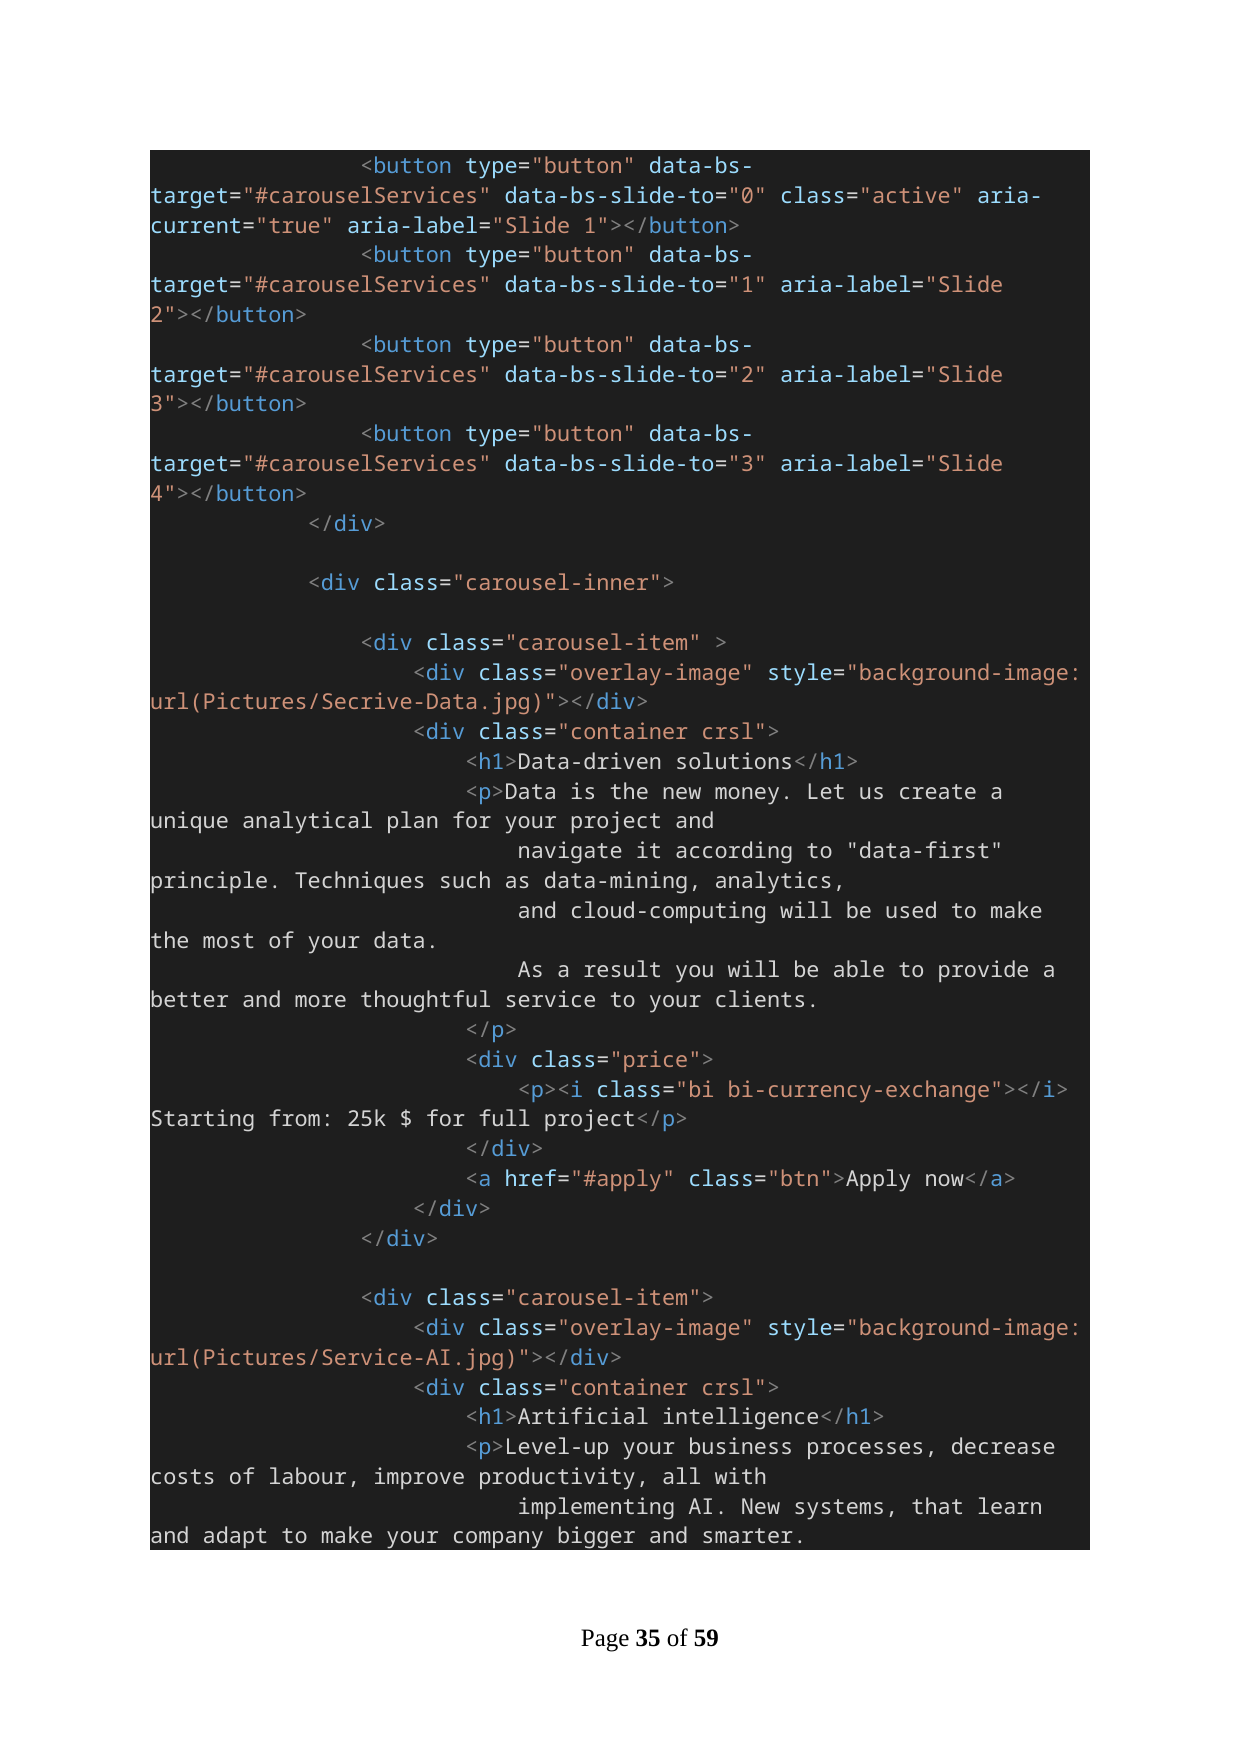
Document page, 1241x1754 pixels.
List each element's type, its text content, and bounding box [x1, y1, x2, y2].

text <p>Level-up your business processes, decrease costs of labour, improve productivity, all with [150, 1431, 1090, 1491]
text </div> [150, 1222, 1090, 1252]
text <div class="container crsl"> [150, 716, 1090, 746]
text As a result you will be able to provide a better and more thoughtful service to your clients. [150, 954, 1090, 1014]
text </p> [150, 1014, 1090, 1044]
text <a href="#apply" class="btn">Apply now</a> [150, 1163, 1090, 1193]
text <div class="carousel-item"> [150, 1282, 1090, 1312]
text <h1>Data-driven solutions</h1> [150, 746, 1090, 776]
text <div class="overlay-image" style="background-image: url(Pictures/Secrive-Data.jpg)"></div> [150, 656, 1090, 716]
text <p><i class="bi bi-currency-exchange"></i> Starting from: 25k $ for full project</p> [150, 1073, 1090, 1133]
text <button type="button" data-bs-target="#carouselServices" data-bs-slide-to="3" aria-label="Slide 4"></button> [150, 418, 1090, 507]
text implementing AI. New systems, that learn and adapt to make your company bigger and smarter. [150, 1491, 1090, 1550]
text </div> [150, 1133, 1090, 1163]
text <div class="overlay-image" style="background-image: url(Pictures/Service-AI.jpg)"></div> [150, 1312, 1090, 1371]
text </div> [150, 507, 1090, 537]
text <div class="price"> [150, 1044, 1090, 1073]
text navigate it according to "data-first" principle. Techniques such as data-mining, analytics, [150, 835, 1090, 895]
text <div class="carousel-inner"> [150, 567, 1090, 597]
text <button type="button" data-bs-target="#carouselServices" data-bs-slide-to="0" class="active" aria-current="true" aria-label="Slide 1"></button> [150, 150, 1090, 239]
text <button type="button" data-bs-target="#carouselServices" data-bs-slide-to="2" aria-label="Slide 3"></button> [150, 329, 1090, 418]
text <p>Data is the new money. Let us create a unique analytical plan for your project and [150, 776, 1090, 835]
text <h1>Artificial intelligence</h1> [150, 1401, 1090, 1431]
text and cloud-computing will be used to make the most of your data. [150, 895, 1090, 954]
text <div class="container crsl"> [150, 1371, 1090, 1401]
text </div> [150, 1193, 1090, 1222]
text <button type="button" data-bs-target="#carouselServices" data-bs-slide-to="1" aria-label="Slide 2"></button> [150, 239, 1090, 329]
text <div class="carousel-item" > [150, 627, 1090, 656]
